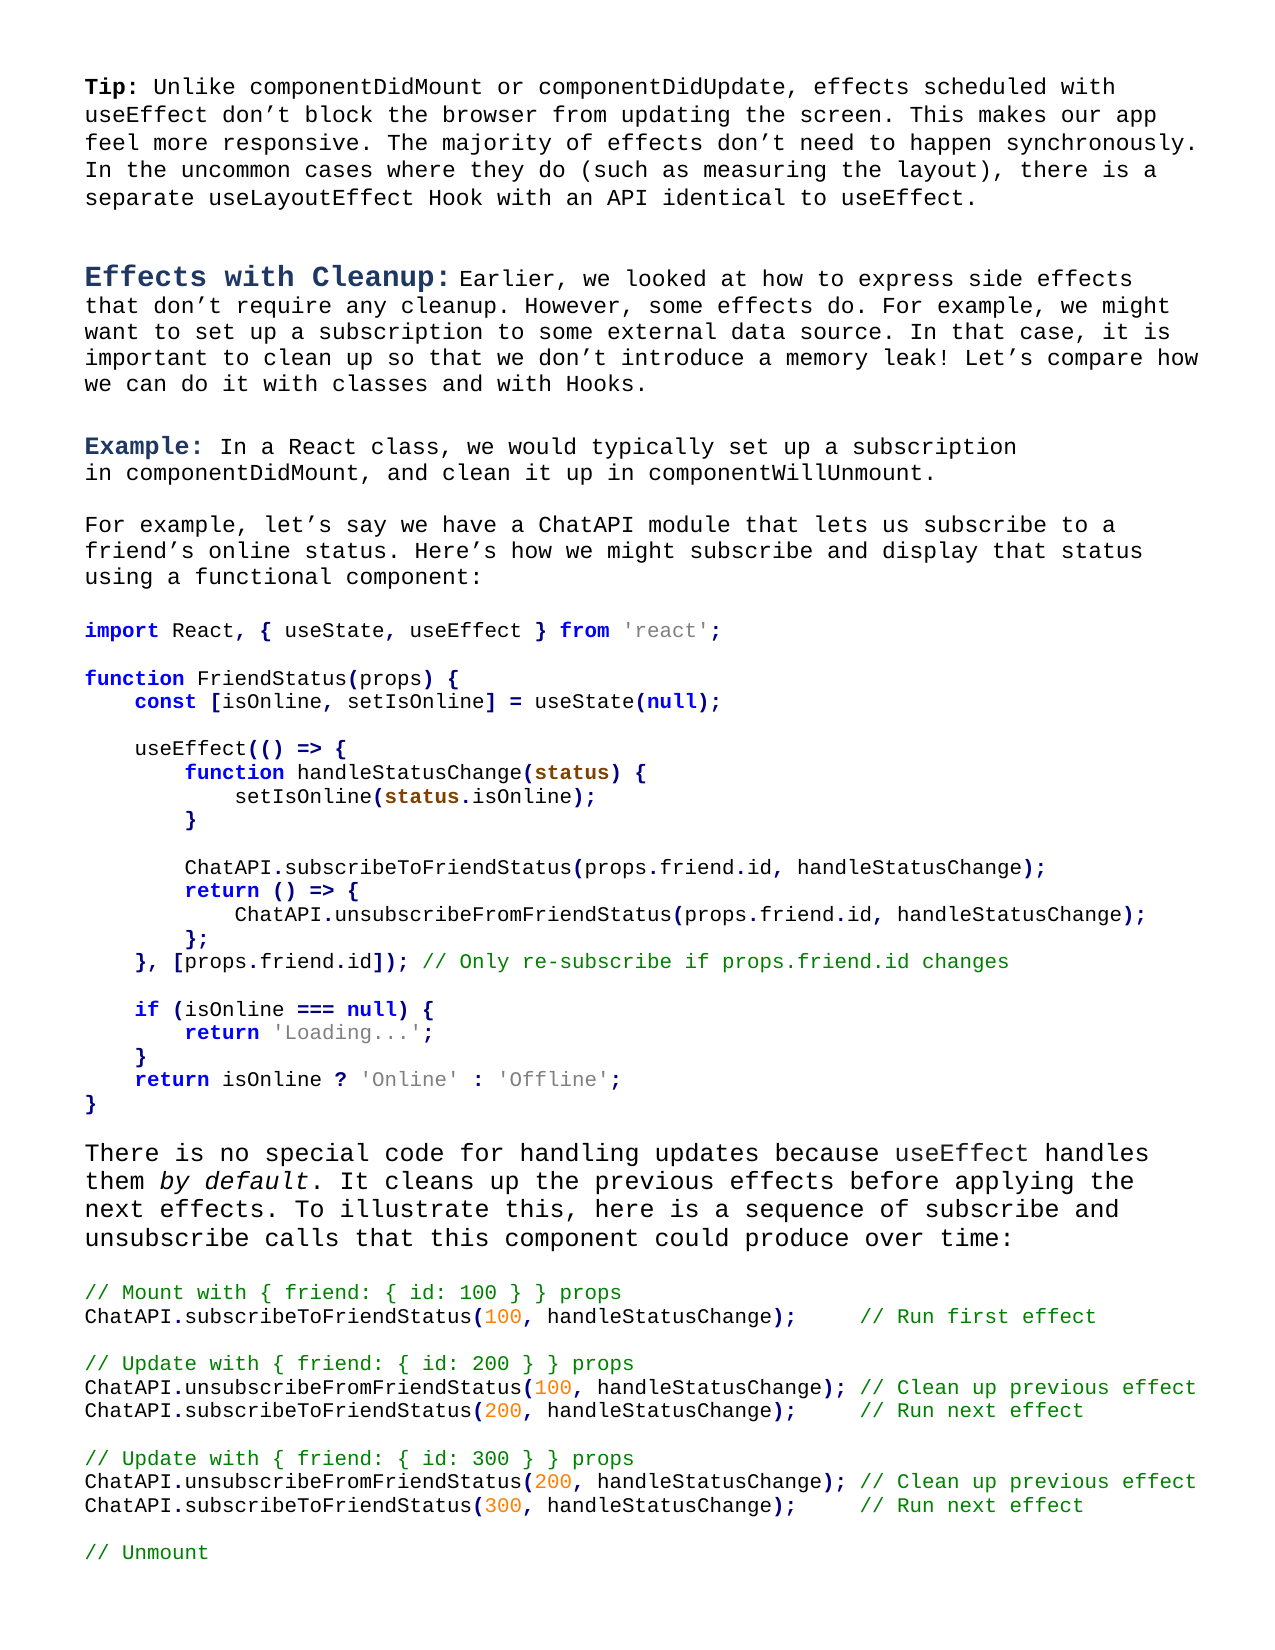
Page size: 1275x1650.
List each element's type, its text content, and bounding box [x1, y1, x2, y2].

text }; [84, 928, 1200, 951]
text ChatAPI.unsubscribeFromFriendStatus(100, handleStatusChange); // Clean up previous effect [84, 1377, 1200, 1400]
text } [84, 1046, 1200, 1069]
text const [isOnline, setIsOnline] = useState(null); [84, 691, 1200, 715]
text function FriendStatus(props) { [84, 667, 1200, 691]
text ChatAPI.subscribeToFriendStatus(300, handleStatusChange); // Run next effect [84, 1495, 1200, 1518]
text ChatAPI.subscribeToFriendStatus(props.friend.id, handleStatusChange); [84, 857, 1200, 880]
text ChatAPI.unsubscribeFromFriendStatus(props.friend.id, handleStatusChange); [84, 904, 1200, 928]
text return isOnline ? 'Online' : 'Offline'; [84, 1069, 1200, 1093]
text ChatAPI.unsubscribeFromFriendStatus(200, handleStatusChange); // Clean up previous effect [84, 1471, 1200, 1495]
text import React, { useState, useEffect } from 'react'; [84, 620, 1200, 644]
text } [84, 809, 1200, 833]
text // Mount with { friend: { id: 100 } } props [84, 1282, 1200, 1306]
text Example: In a React class, we would typically set up a subscription in componentDidMount, and clean it up in componentWillUnmount. [84, 433, 1200, 488]
text function handleStatusChange(status) { [84, 762, 1200, 786]
text }, [props.friend.id]); // Only re-subscribe if props.friend.id changes [84, 951, 1200, 975]
text ChatAPI.subscribeToFriendStatus(100, handleStatusChange); // Run first effect [84, 1306, 1200, 1329]
text setIsOnline(status.isOnline); [84, 786, 1200, 809]
text // Unmount [84, 1542, 1200, 1566]
text // Update with { friend: { id: 300 } } props [84, 1448, 1200, 1471]
text if (isOnline === null) { [84, 998, 1200, 1022]
text } [84, 1093, 1200, 1117]
text return 'Loading...'; [84, 1022, 1200, 1046]
text Tip: Unlike componentDidMount or componentDidUpdate, effects scheduled with useEffect don’t block the browser from updating the screen. This makes our app feel more responsive. The majority of effects don’t need to happen synchronously. In the uncommon cases where they do (such as measuring the layout), there is a separate useLayoutEffect Hook with an API identical to useEffect. [84, 75, 1200, 213]
text For example, let’s say we have a ChatAPI module that lets us subscribe to a friend’s online status. Here’s how we might subscribe and display that status using a functional component: [84, 514, 1200, 591]
text ChatAPI.subscribeToFriendStatus(200, handleStatusChange); // Run next effect [84, 1400, 1200, 1424]
text There is no special code for handling updates because useEffect handles them by default. It cleans up the previous effects before applying the next effects. To illustrate this, here is a sequence of subscribe and unsubscribe calls that this component could produce over time: [84, 1140, 1200, 1254]
text useEffect(() => { [84, 738, 1200, 762]
text // Update with { friend: { id: 200 } } props [84, 1353, 1200, 1377]
text return () => { [84, 880, 1200, 904]
text Effects with Cleanup: Earlier, we looked at how to express side effects that don’t require any cleanup. However, some effects do. For example, we might want to set up a subscription to some external data source. In that case, it is important to clean up so that we don’t introduce a memory leak! Let’s compare how we can do it with classes and with Hooks. [84, 262, 1200, 398]
